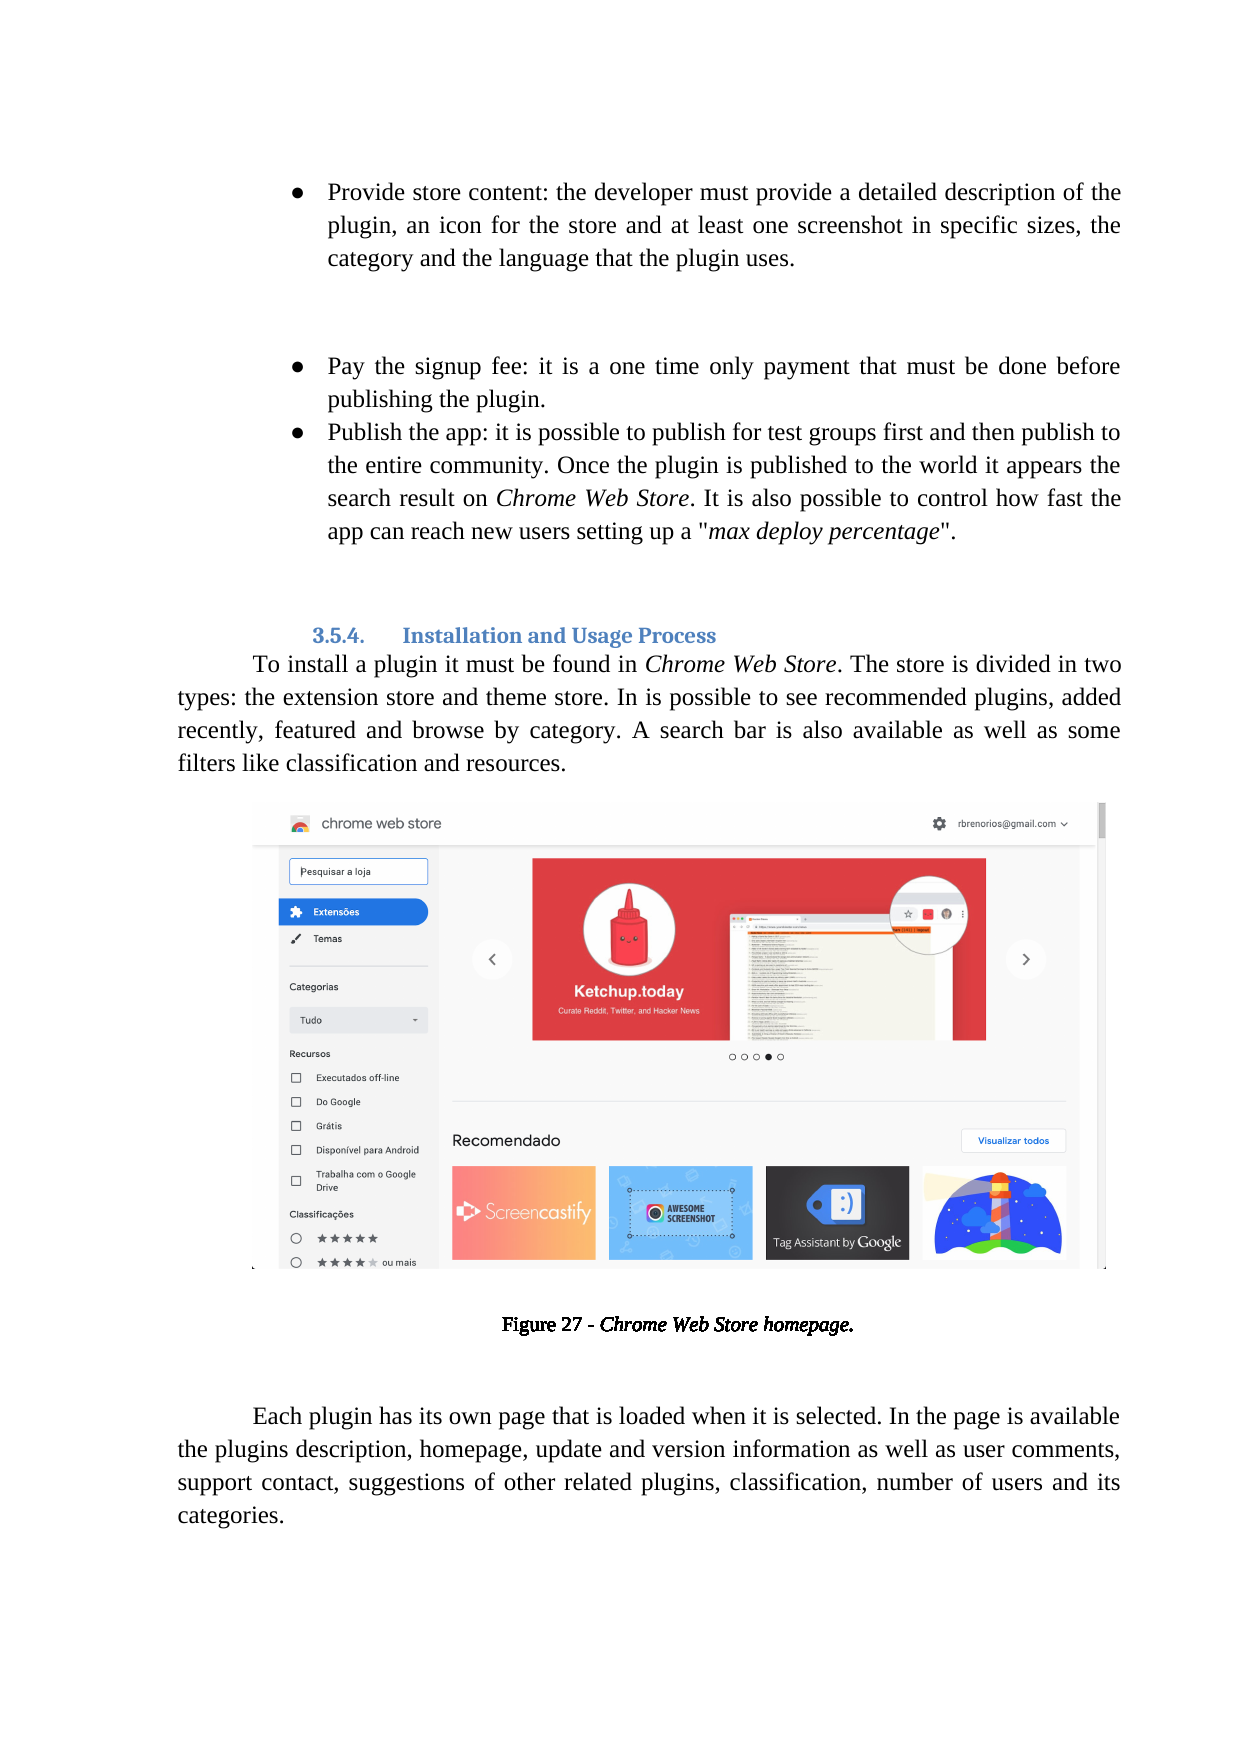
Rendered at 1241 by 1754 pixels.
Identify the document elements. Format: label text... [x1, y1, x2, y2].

list Provide store content: the developer must provide a detailed description of the plugin, an icon for the store and at least one screenshot in specific sizes, the category and the language that the plugin uses. [290, 177, 1122, 272]
list Pay the signup fee: it is a one time only payment that must be done before publishing the plugin. [290, 351, 1122, 413]
subtitle Installation and Usage Process [365, 623, 1122, 649]
text Each plugin has its own page that is loaded when it is selected. In the page is available the plugins description, homepage, update and version information as well as user comments, support contact, suggestions of other related plugins, classification, number of users and its categories. [177, 1401, 1122, 1529]
picture [252, 802, 1106, 1269]
list Publish the app: it is possible to publish for test groups first and then publish to the entire community. Once the plugin is published to the world it appears the search result on Chrome Web Store. It is also possible to control how fast the app can reach new users setting up a "max deploy percentage". [290, 417, 1122, 545]
text To install a plugin it must be found in Chrome Web Store. The store is divided in two types: the extension store and theme store. In is possible to see recommended plugins, added recently, featured and browse by category. A search bar is also available as well as some filters like classification and resources. [177, 649, 1122, 777]
